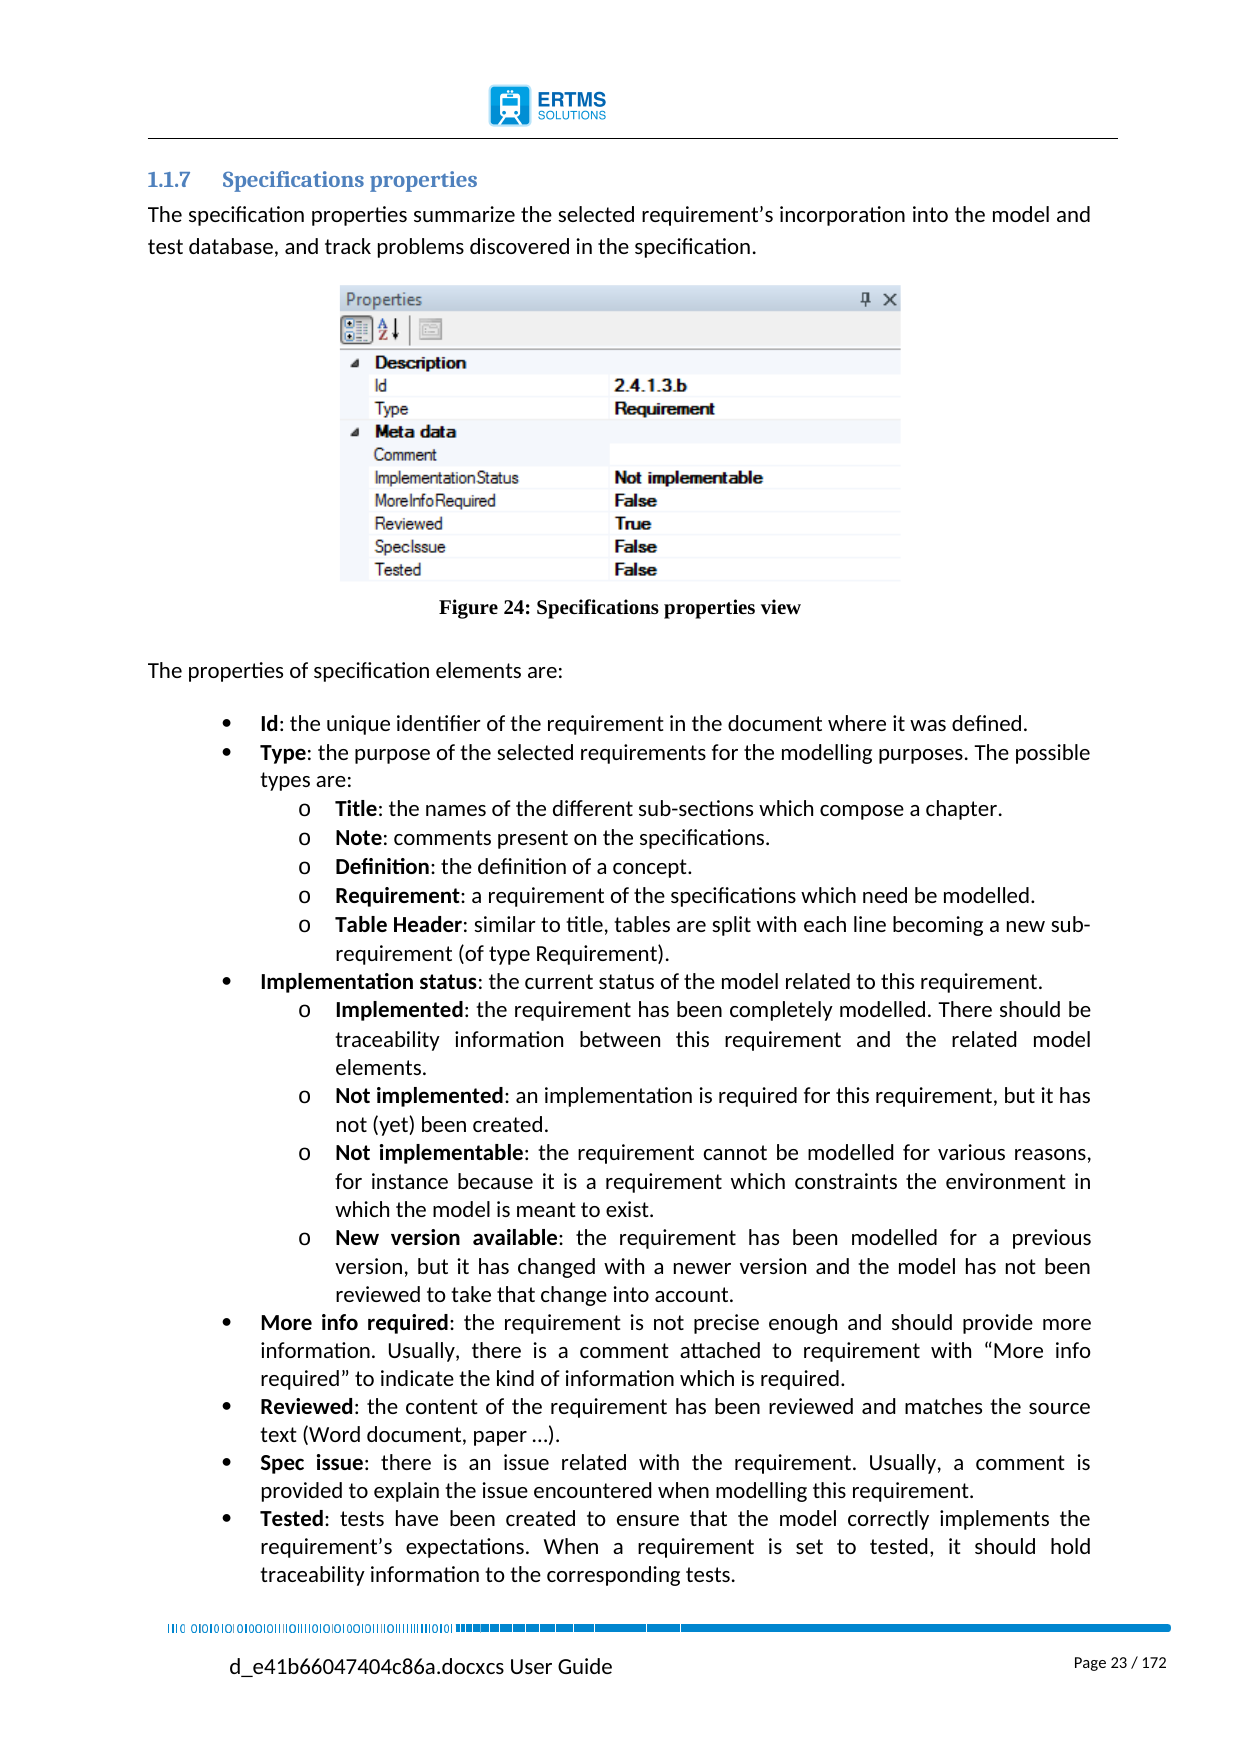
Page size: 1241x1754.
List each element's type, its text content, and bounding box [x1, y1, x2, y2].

list New version available: the requirement has been modelled for a previous version, but it has changed with a newer version and the model has not been reviewed to take that change into account. [298, 1223, 1093, 1308]
list Tested: tests have been created to ensure that the model correctly implements the requirement’s expectations. When a requirement is set to tested, it should hold traceability information to the corresponding tests. [223, 1504, 1093, 1588]
list Spec issue: there is an issue related with the requirement. Usually, a comment is provided to explain the issue encountered when modelling this requirement. [223, 1448, 1093, 1504]
list Implemented: the requirement has been completely modelled. There should be traceability information between this requirement and the related model elements. [298, 996, 1093, 1081]
list Reviewed: the content of the requirement has been reviewed and matches the source text (Word document, paper …). [223, 1392, 1093, 1448]
subtitle Specifications properties [148, 167, 1093, 193]
list Requirement: a requirement of the specifications which need be modelled. [298, 881, 1093, 910]
list Type: the purpose of the selected requirements for the modelling purposes. The possible types are: [223, 738, 1093, 794]
list Definition: the definition of a concept. [298, 852, 1093, 881]
list Note: comments present on the specifications. [298, 823, 1093, 852]
list Not implementable: the requirement cannot be modelled for various reasons, for instance because it is a requirement which constraints the environment in which the model is meant to exist. [298, 1138, 1093, 1223]
list Title: the names of the different sub-sections which compose a chapter. [298, 794, 1093, 823]
picture [339, 285, 901, 583]
list Table Header: similar to title, tables are split with each line becoming a new sub-requirement (of type Requirement). [298, 910, 1093, 967]
picture [167, 1624, 1171, 1633]
list Not implemented: an implementation is required for this requirement, but it has not (yet) been created. [298, 1081, 1093, 1138]
text Figure 24: Specifications properties view [148, 595, 1093, 619]
picture [477, 73, 617, 138]
list More info required: the requirement is not precise enough and should provide more information. Usually, there is a comment attached to requirement with “More info required” to indicate the kind of information which is required. [223, 1308, 1093, 1392]
text The properties of specification elements are: [148, 657, 1093, 684]
text The specification properties summarize the selected requirement’s incorporation into the model and test database, and track problems discovered in the specification. [148, 200, 1093, 260]
list Id: the unique identifier of the requirement in the document where it was defined. [223, 709, 1093, 738]
list Implementation status: the current status of the model related to this requirement. [223, 967, 1093, 996]
